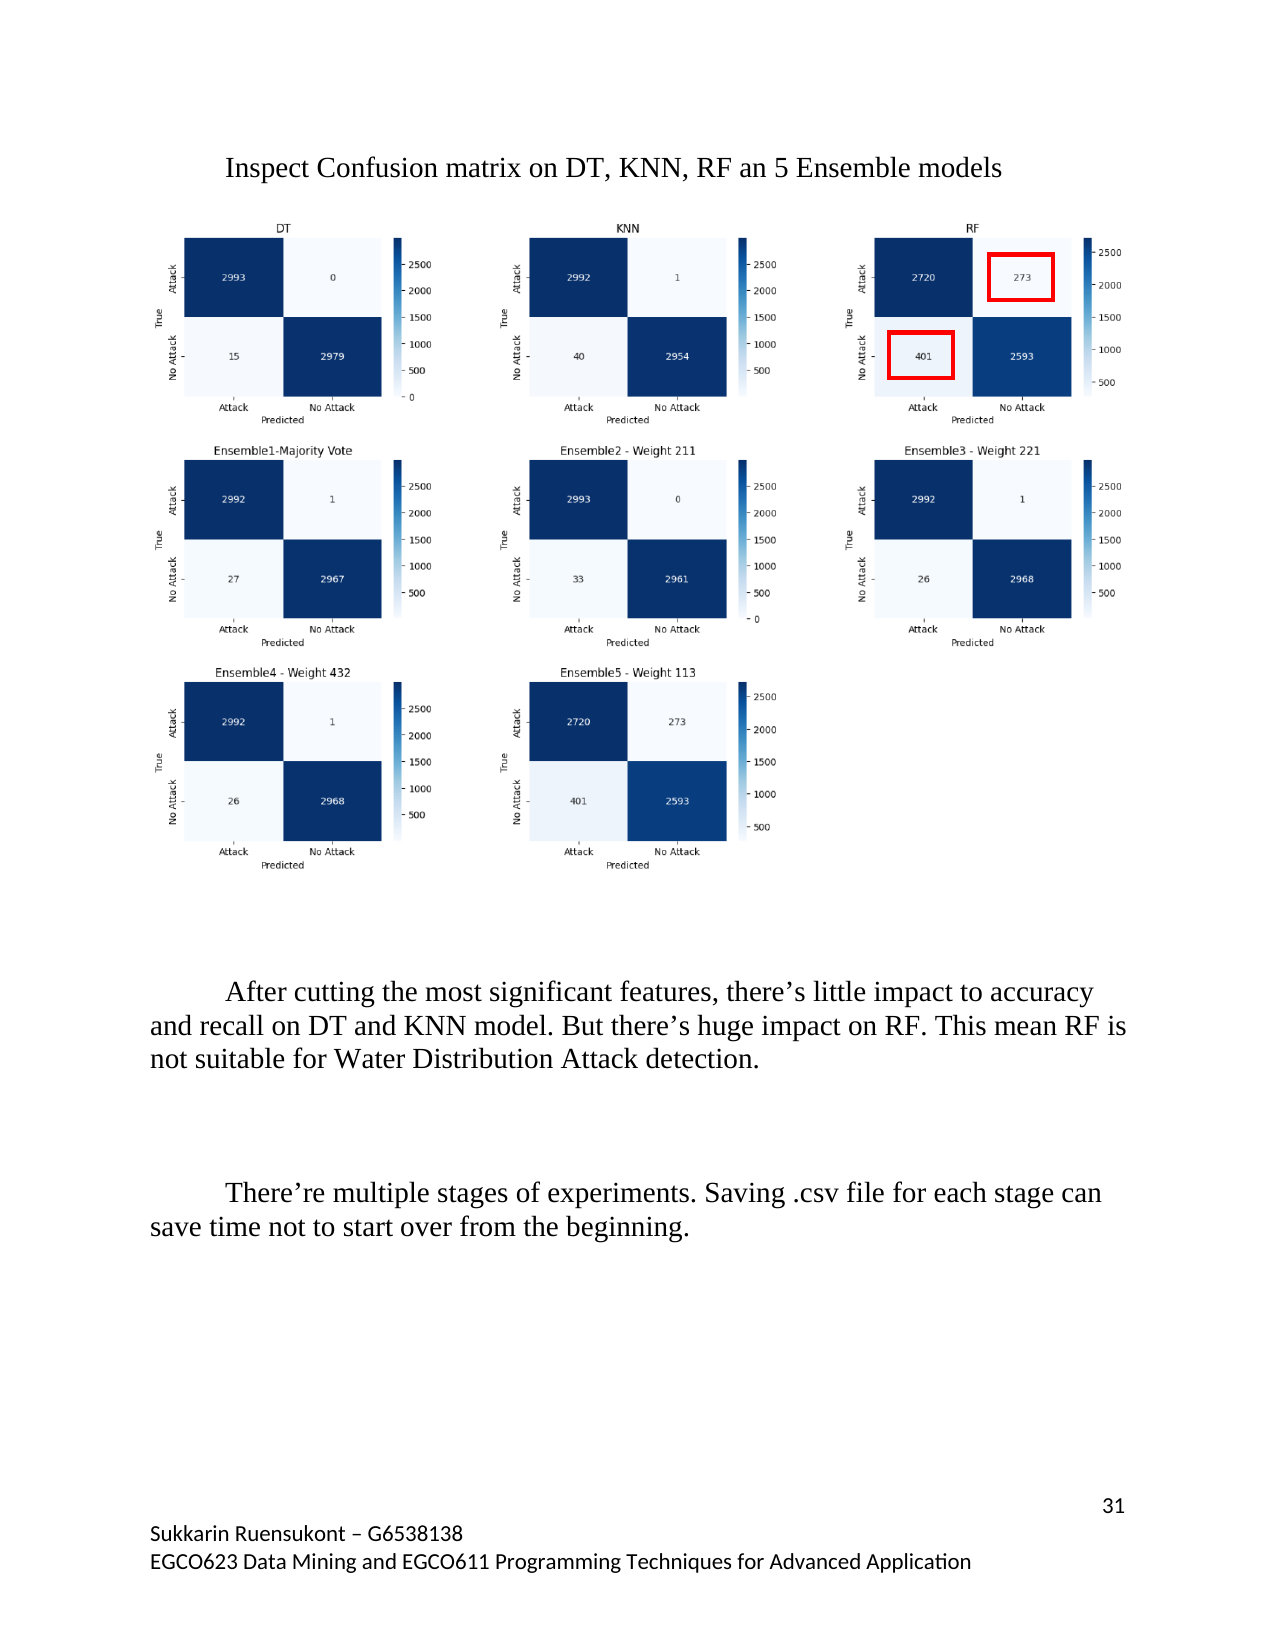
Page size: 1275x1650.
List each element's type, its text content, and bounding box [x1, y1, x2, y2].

text Inspect Confusion matrix on DT, KNN, RF an 5 Ensemble models [150, 150, 1140, 183]
text After cutting the most significant features, there’s little impact to accuracy and recall on DT and KNN model. But there’s huge impact on RF. This mean RF is not suitable for Water Distribution Attack detection. [150, 974, 1140, 1075]
text There’re multiple stages of experiments. Saving .csv file for each stage can save time not to start over from the beginning. [150, 1175, 1140, 1242]
picture [150, 217, 1125, 874]
